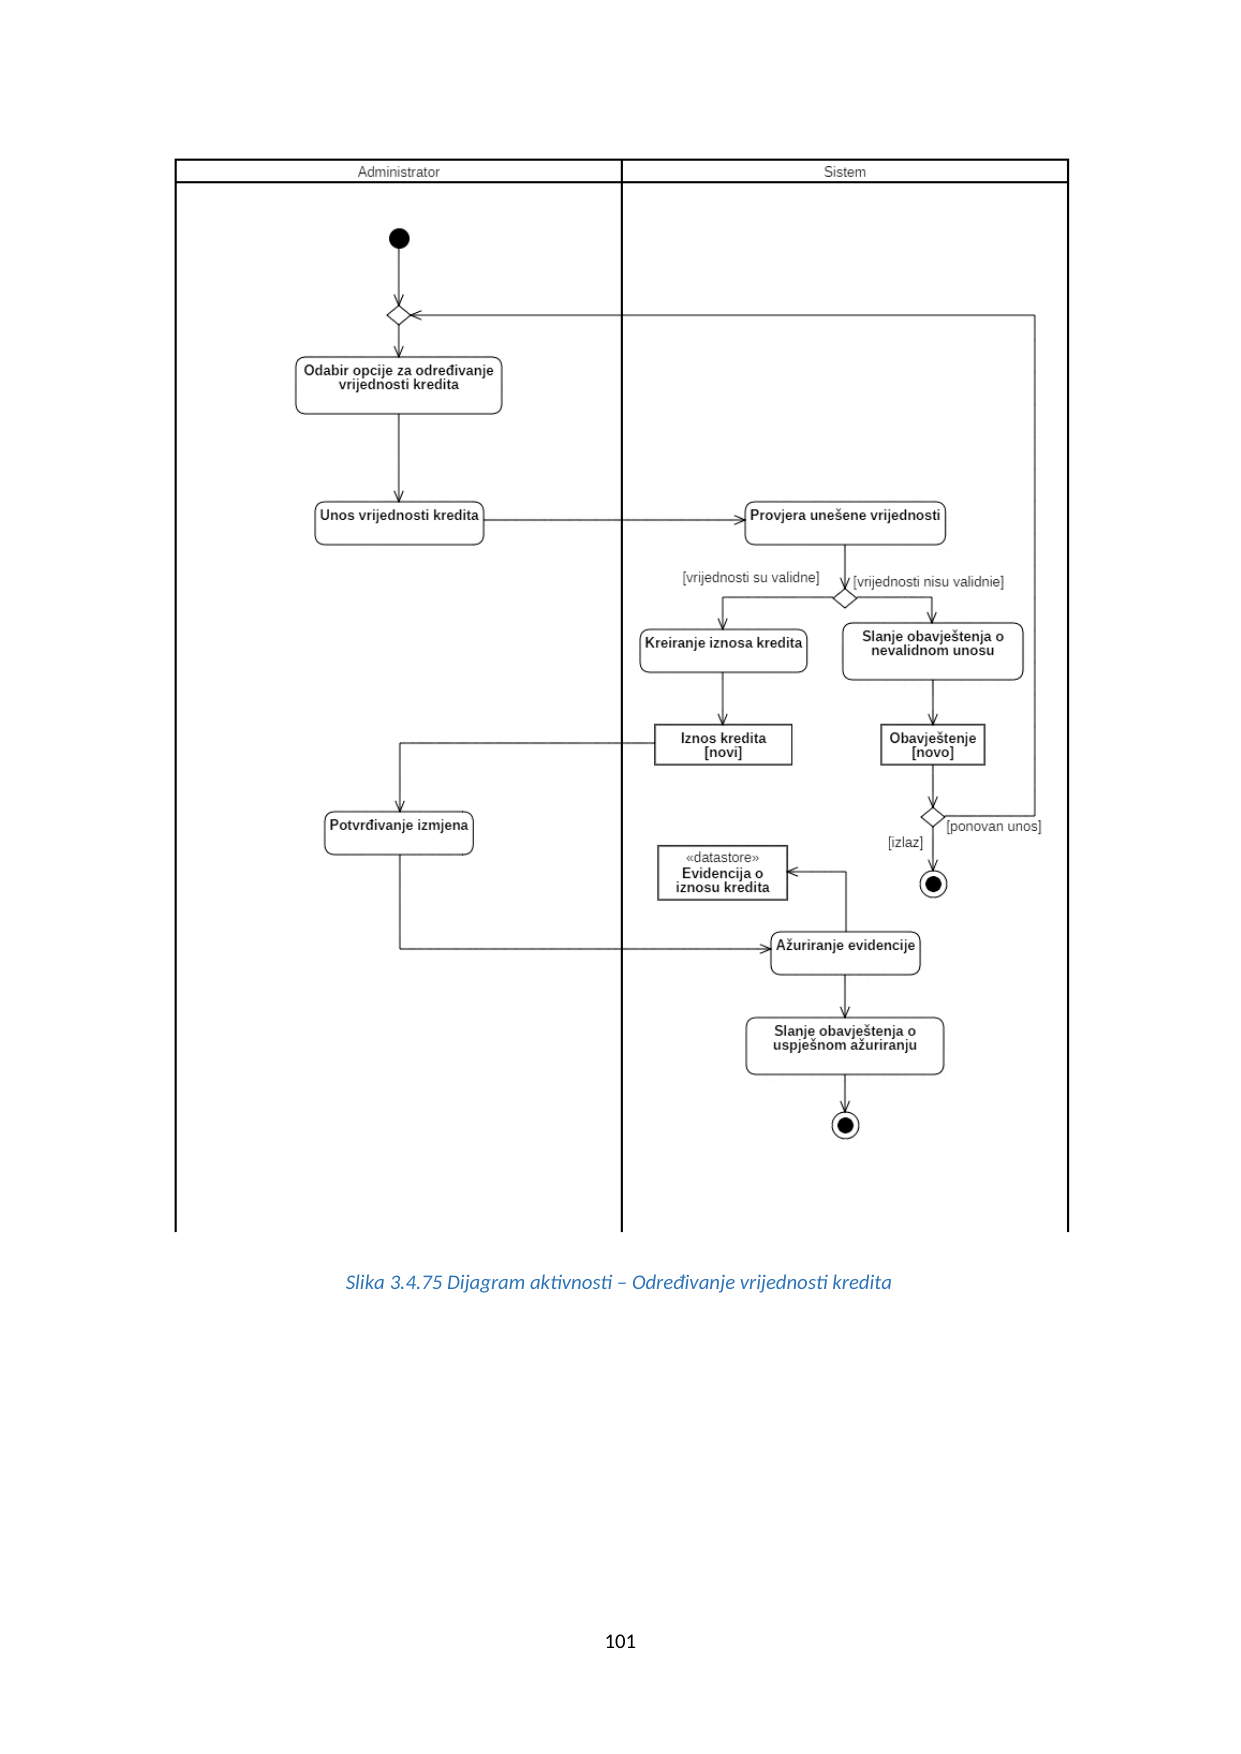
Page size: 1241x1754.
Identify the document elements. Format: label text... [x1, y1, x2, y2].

picture [165, 150, 1075, 1246]
